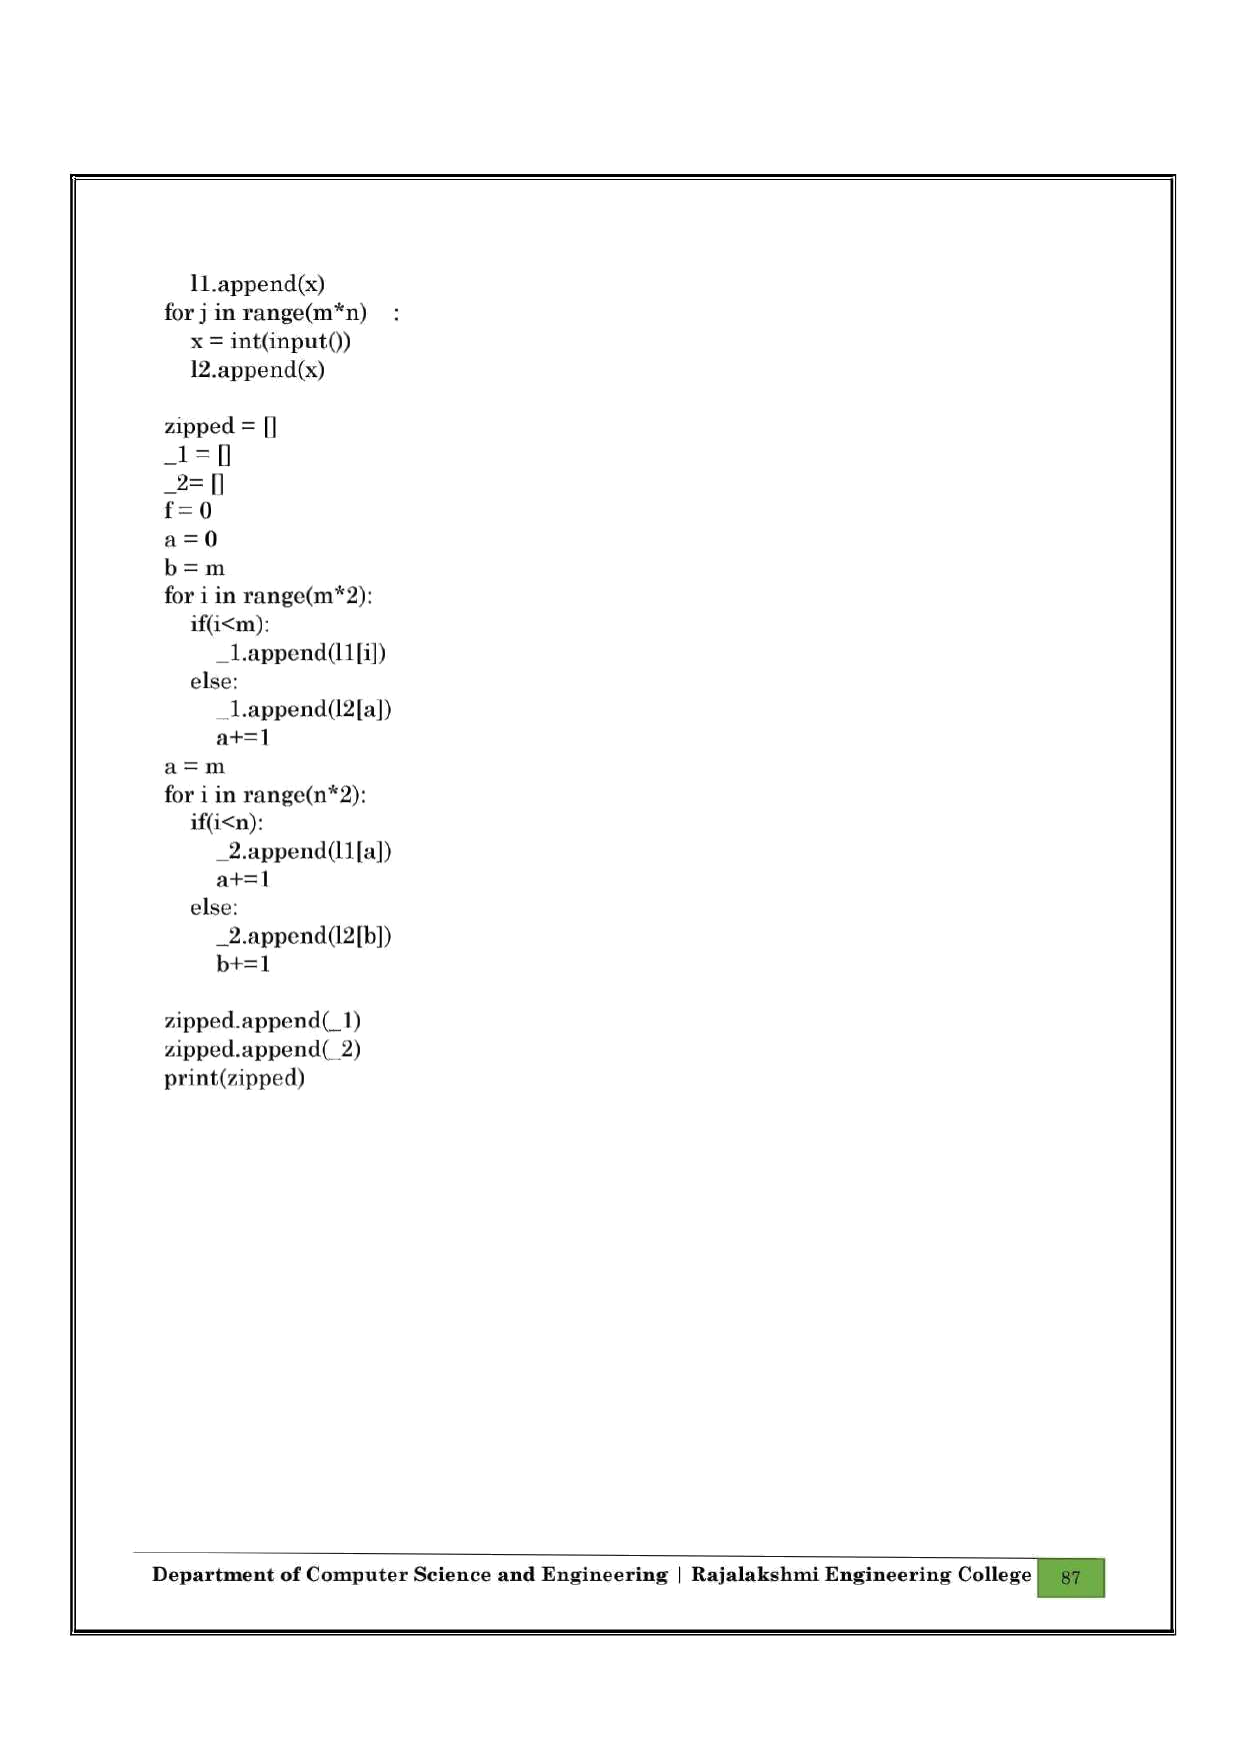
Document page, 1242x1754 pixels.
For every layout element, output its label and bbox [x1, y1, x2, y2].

picture [64, 168, 1177, 1636]
